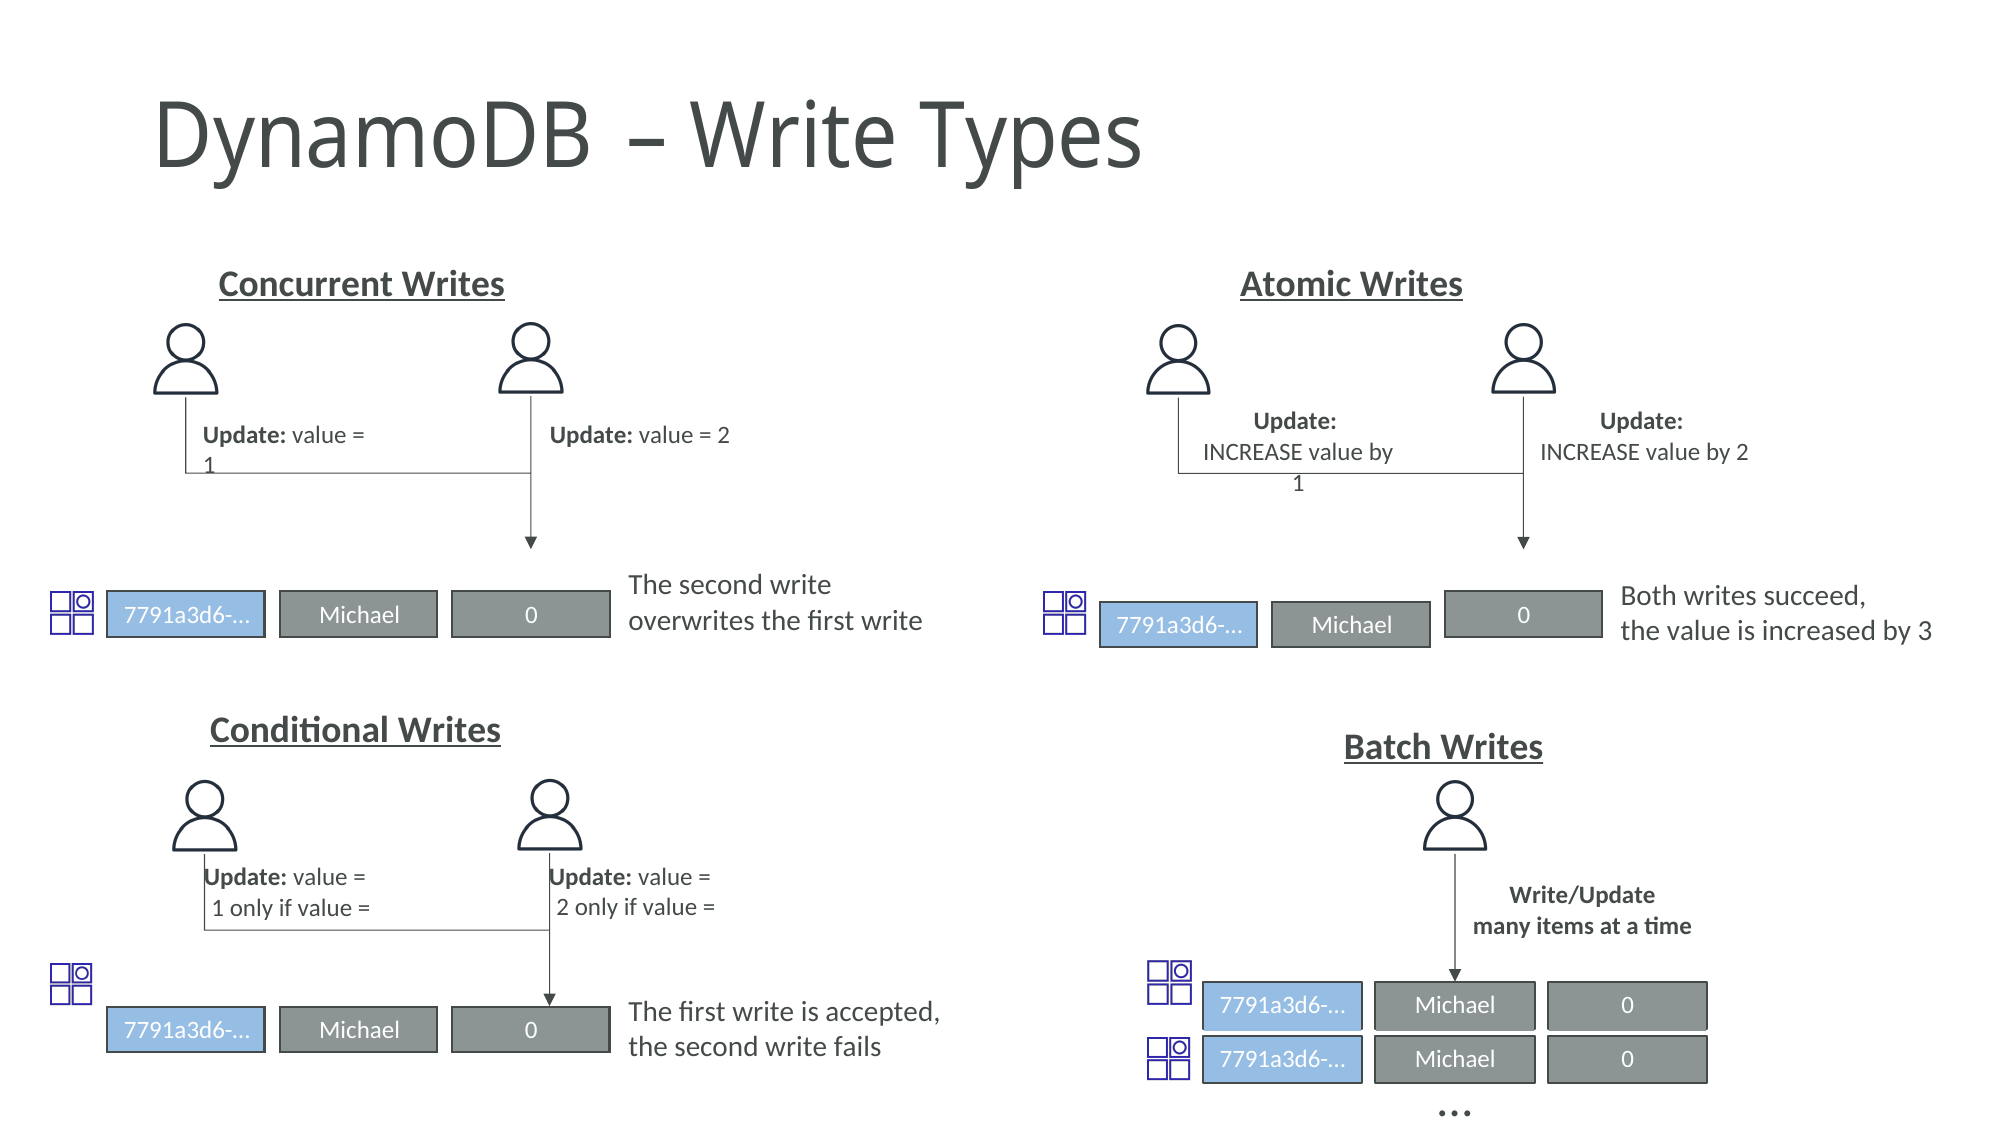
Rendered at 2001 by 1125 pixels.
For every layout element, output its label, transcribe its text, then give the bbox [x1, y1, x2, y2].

picture [48, 961, 94, 1007]
text Update: value = 1 [203, 419, 382, 480]
subtitle DynamoDB – Write Types [152, 69, 1992, 194]
text Update: [1533, 405, 1750, 436]
picture [1145, 958, 1194, 1007]
text Update: value = 2 [549, 419, 733, 450]
text INCREASE value by 2 [1538, 436, 1750, 467]
picture [1139, 320, 1217, 398]
text Conditional Writes [210, 706, 503, 752]
picture [1416, 776, 1494, 854]
picture [1484, 319, 1563, 397]
text the value is increased by 3 [1620, 612, 1992, 648]
picture [1145, 1035, 1192, 1082]
text Concurrent Writes Atomic Writes [218, 259, 1992, 305]
text Update: [1189, 405, 1402, 436]
text INCREASE value by 1 [1194, 436, 1402, 497]
picture [48, 589, 96, 637]
picture [146, 319, 225, 398]
text The second write overwrites the first write [628, 566, 964, 638]
text Batch Writes [1344, 723, 1992, 769]
picture [491, 318, 570, 397]
picture [1041, 589, 1088, 637]
picture [510, 775, 589, 854]
text Both writes succeed, [1620, 577, 1992, 612]
picture [165, 776, 244, 855]
